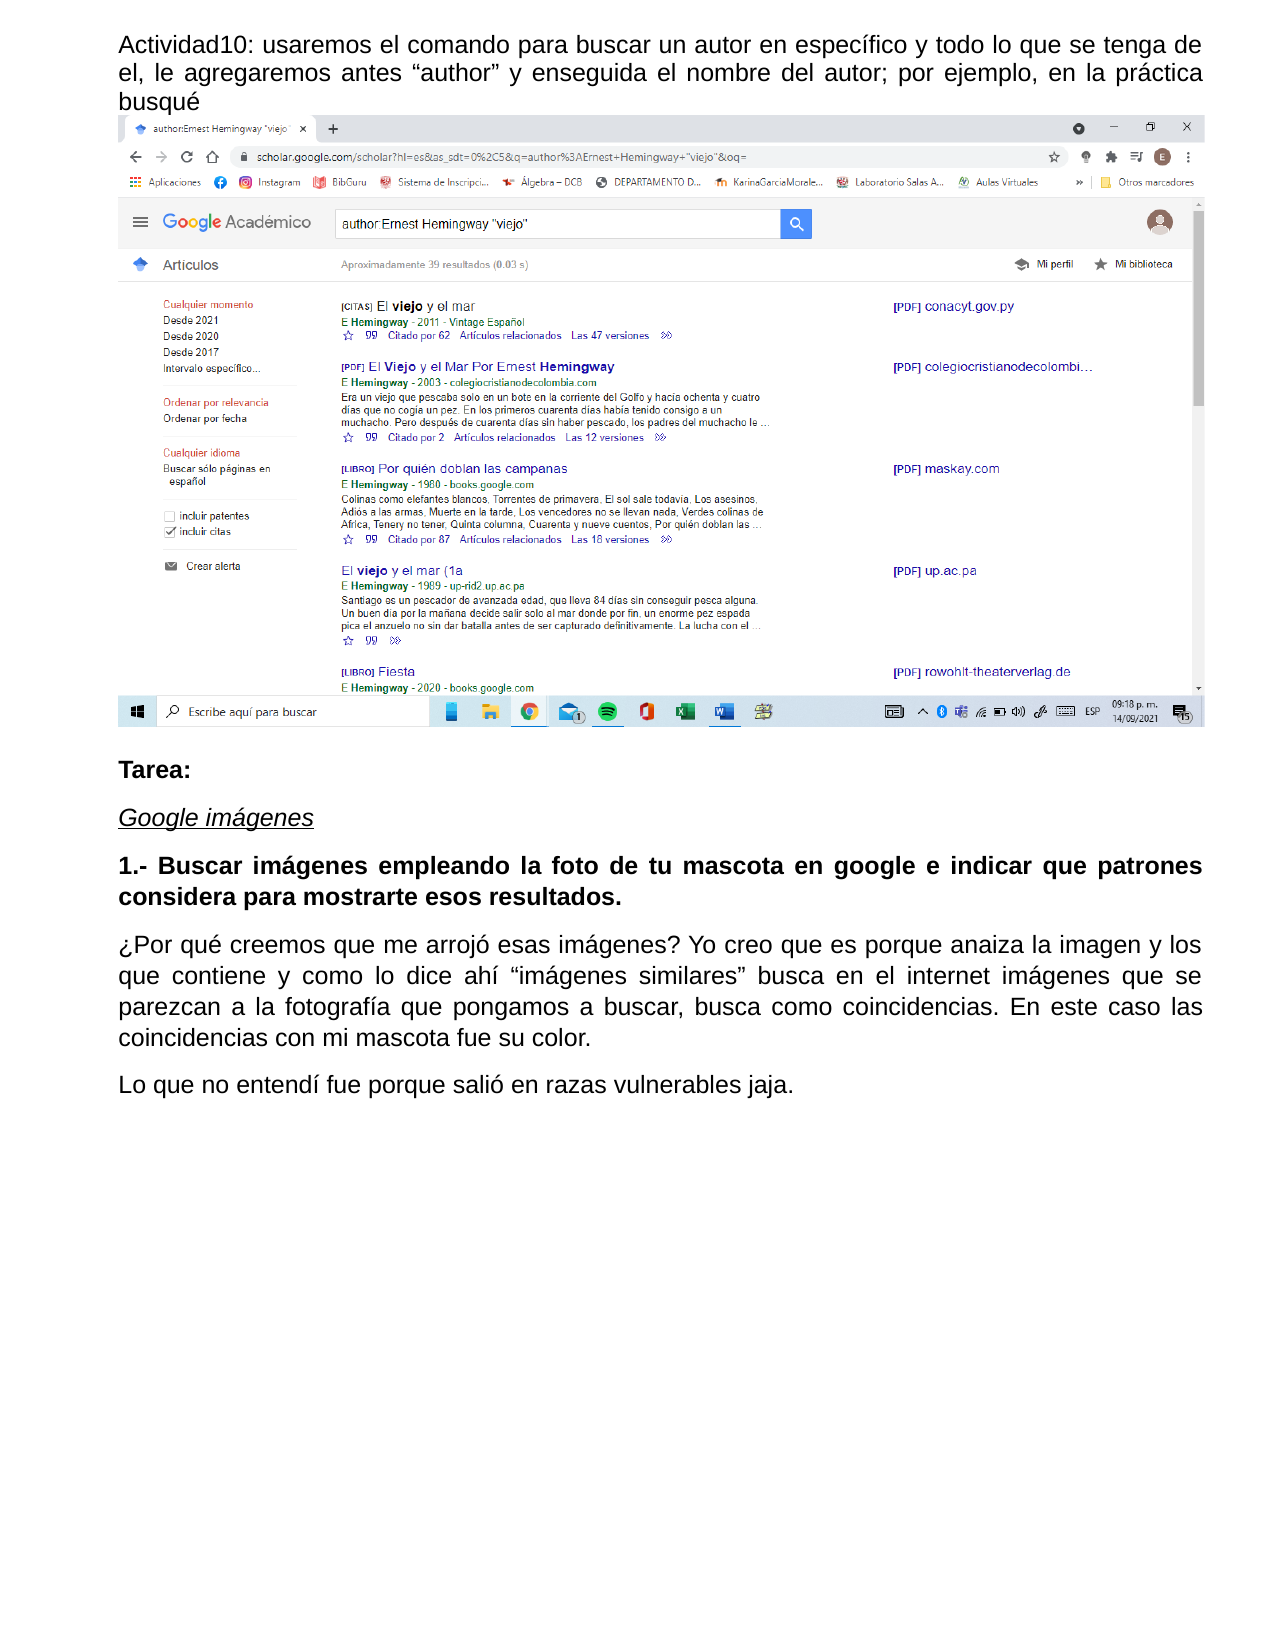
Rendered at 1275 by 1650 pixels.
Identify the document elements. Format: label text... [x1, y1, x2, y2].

text Google imágenes [118, 803, 1205, 832]
text Actividad10: usaremos el comando para buscar un autor en específico y todo lo que se tenga de el, le agregaremos antes “author” y enseguida el nombre del autor; por ejemplo, en la práctica busqué [118, 29, 1205, 115]
text Tarea: [118, 756, 1205, 784]
text 1.- Buscar imágenes empleando la foto de tu mascota en google e indicar que patrones considera para mostrarte esos resultados. [118, 851, 1205, 911]
text ¿Por qué creemos que me arrojó esas imágenes? Yo creo que es porque anaiza la imagen y los que contiene y como lo dice ahí “imágenes similares” busca en el internet imágenes que se parezcan a la fotografía que pongamos a buscar, busca como coincidencias. En este caso las coincidencias con mi mascota fue su color. [118, 930, 1205, 1052]
picture [118, 115, 1205, 727]
text Lo que no entendí fue porque salió en razas vulnerables jaja. [118, 1071, 1205, 1099]
